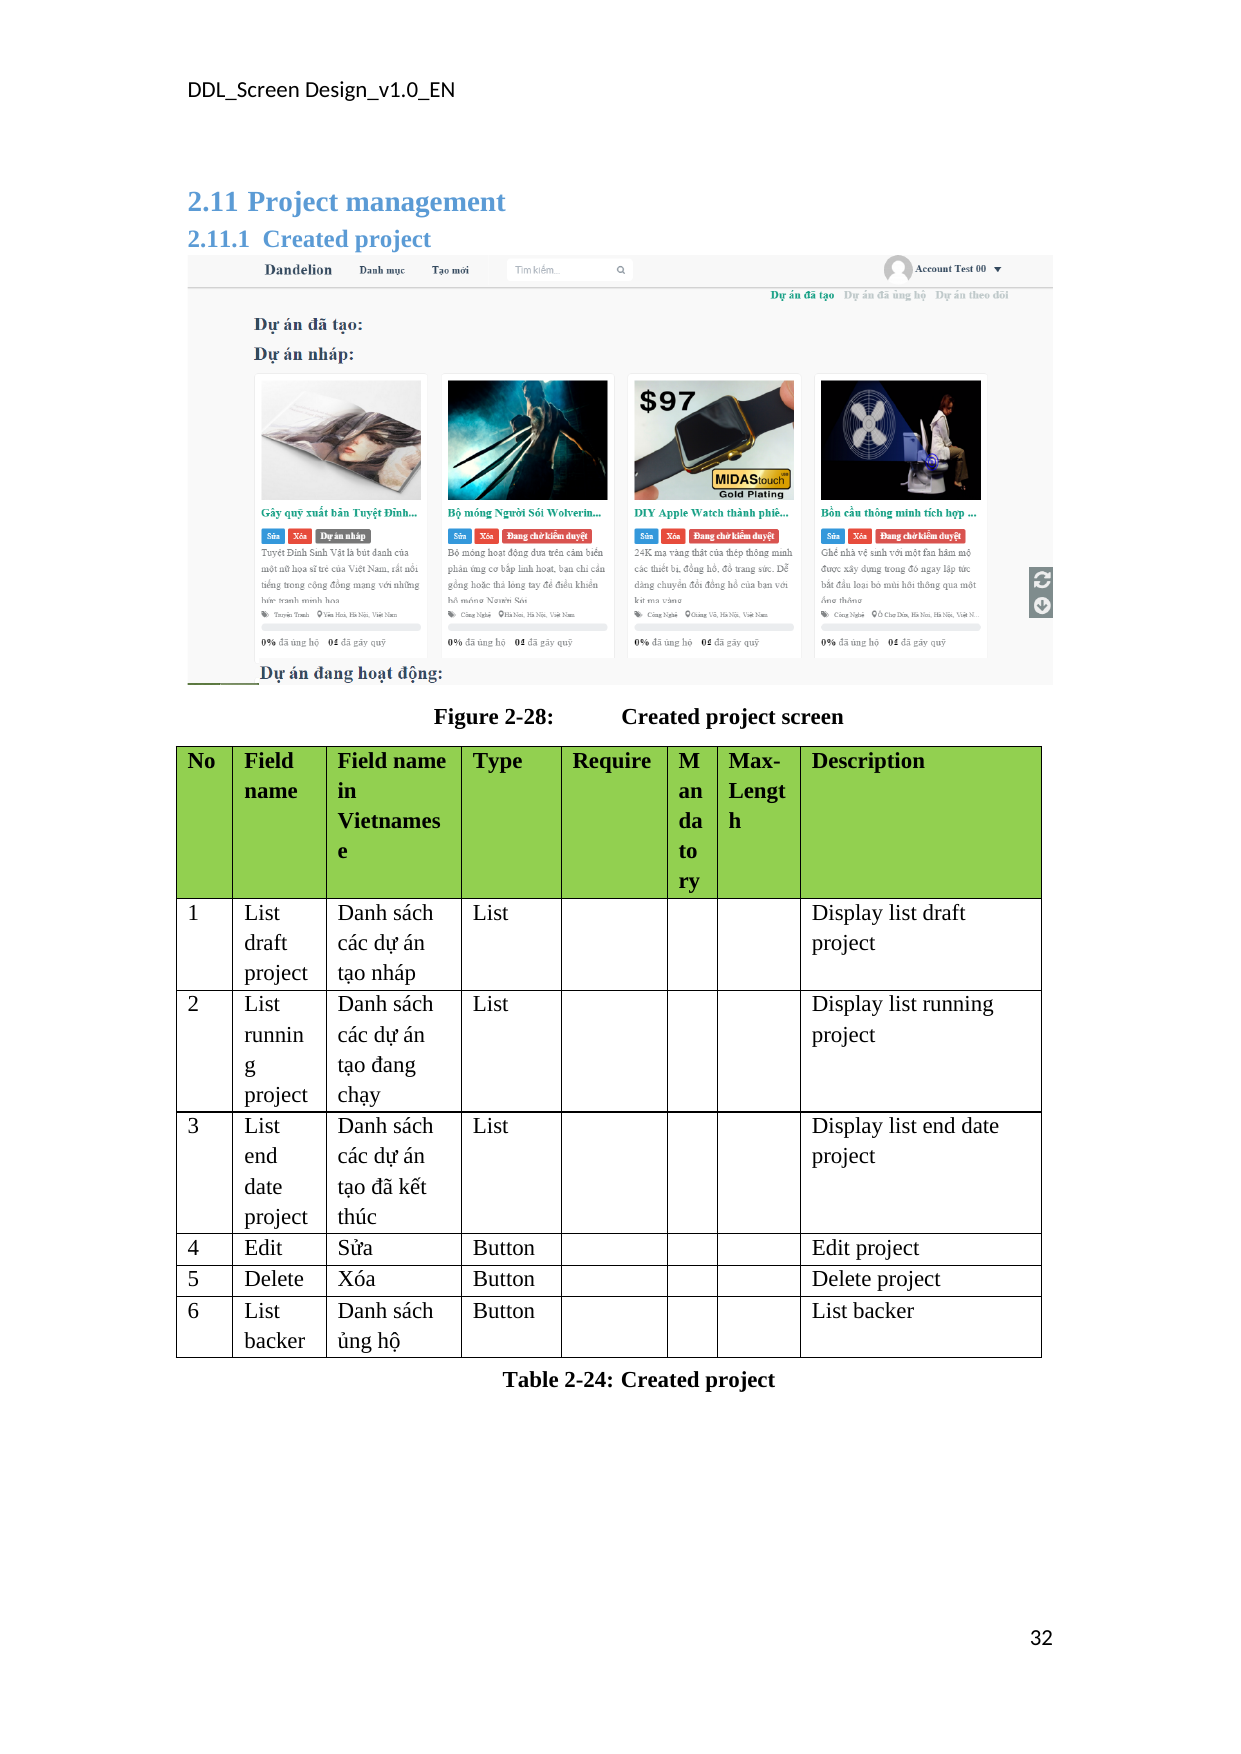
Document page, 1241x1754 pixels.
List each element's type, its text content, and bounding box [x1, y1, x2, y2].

table_cell 6 [177, 1297, 232, 1357]
table_header Field name in Vietnamese [327, 747, 461, 898]
table_cell List [462, 899, 561, 989]
table_header Type [462, 747, 561, 898]
table_cell List draft project [233, 899, 326, 989]
table_cell [562, 1113, 667, 1233]
table_cell [718, 1297, 800, 1357]
table_cell 4 [177, 1234, 232, 1264]
table_cell [668, 899, 717, 989]
table_cell [668, 991, 717, 1111]
table_cell Display list end date project [801, 1113, 1041, 1233]
table_cell 2 [177, 991, 232, 1111]
text Created project screen [225, 703, 1053, 729]
table_header Field name [233, 747, 326, 898]
table_header No [177, 747, 232, 898]
table_cell List backer [233, 1297, 326, 1357]
table_cell Sửa [327, 1234, 461, 1264]
table_cell List backer [801, 1297, 1041, 1357]
table_cell List running project [233, 991, 326, 1111]
table_cell [562, 1266, 667, 1296]
table_cell Display list draft project [801, 899, 1041, 989]
table_cell Button [462, 1297, 561, 1357]
table_cell [718, 1266, 800, 1296]
table_cell [668, 1297, 717, 1357]
table_cell Danh sách ủng hộ [327, 1297, 461, 1357]
table_cell Danh sách các dự án tạo đang chạy [327, 991, 461, 1111]
table_cell 3 [177, 1113, 232, 1233]
table_cell List end date project [233, 1113, 326, 1233]
table_cell Delete project [801, 1266, 1041, 1296]
table_cell Delete [233, 1266, 326, 1296]
table_header Max-Length [718, 747, 800, 898]
table_cell [562, 899, 667, 989]
table_cell [668, 1234, 717, 1264]
table_cell List [462, 1113, 561, 1233]
picture [187, 255, 1053, 685]
table_cell Button [462, 1266, 561, 1296]
table_cell Xóa [327, 1266, 461, 1296]
table_header Description [801, 747, 1041, 898]
table_cell Button [462, 1234, 561, 1264]
table_header Require [562, 747, 667, 898]
table_cell 1 [177, 899, 232, 989]
table_cell [668, 1266, 717, 1296]
subtitle Created project [187, 224, 1053, 253]
table_cell [668, 1113, 717, 1233]
table_cell Danh sách các dự án tạo đã kết thúc [327, 1113, 461, 1233]
table_cell List [462, 991, 561, 1111]
table_cell 5 [177, 1266, 232, 1296]
table_cell [718, 991, 800, 1111]
text Created project [225, 1367, 1053, 1393]
table_cell Danh sách các dự án tạo nháp [327, 899, 461, 989]
table_cell Edit project [801, 1234, 1041, 1264]
table_cell Display list running project [801, 991, 1041, 1111]
table_cell [562, 1234, 667, 1264]
table_cell [562, 1297, 667, 1357]
table_cell [562, 991, 667, 1111]
table_cell [718, 899, 800, 989]
table_header Mandatory [668, 747, 717, 898]
subtitle Project management [187, 184, 1053, 218]
table_cell [718, 1234, 800, 1264]
table_cell [718, 1113, 800, 1233]
table_cell Edit [233, 1234, 326, 1264]
